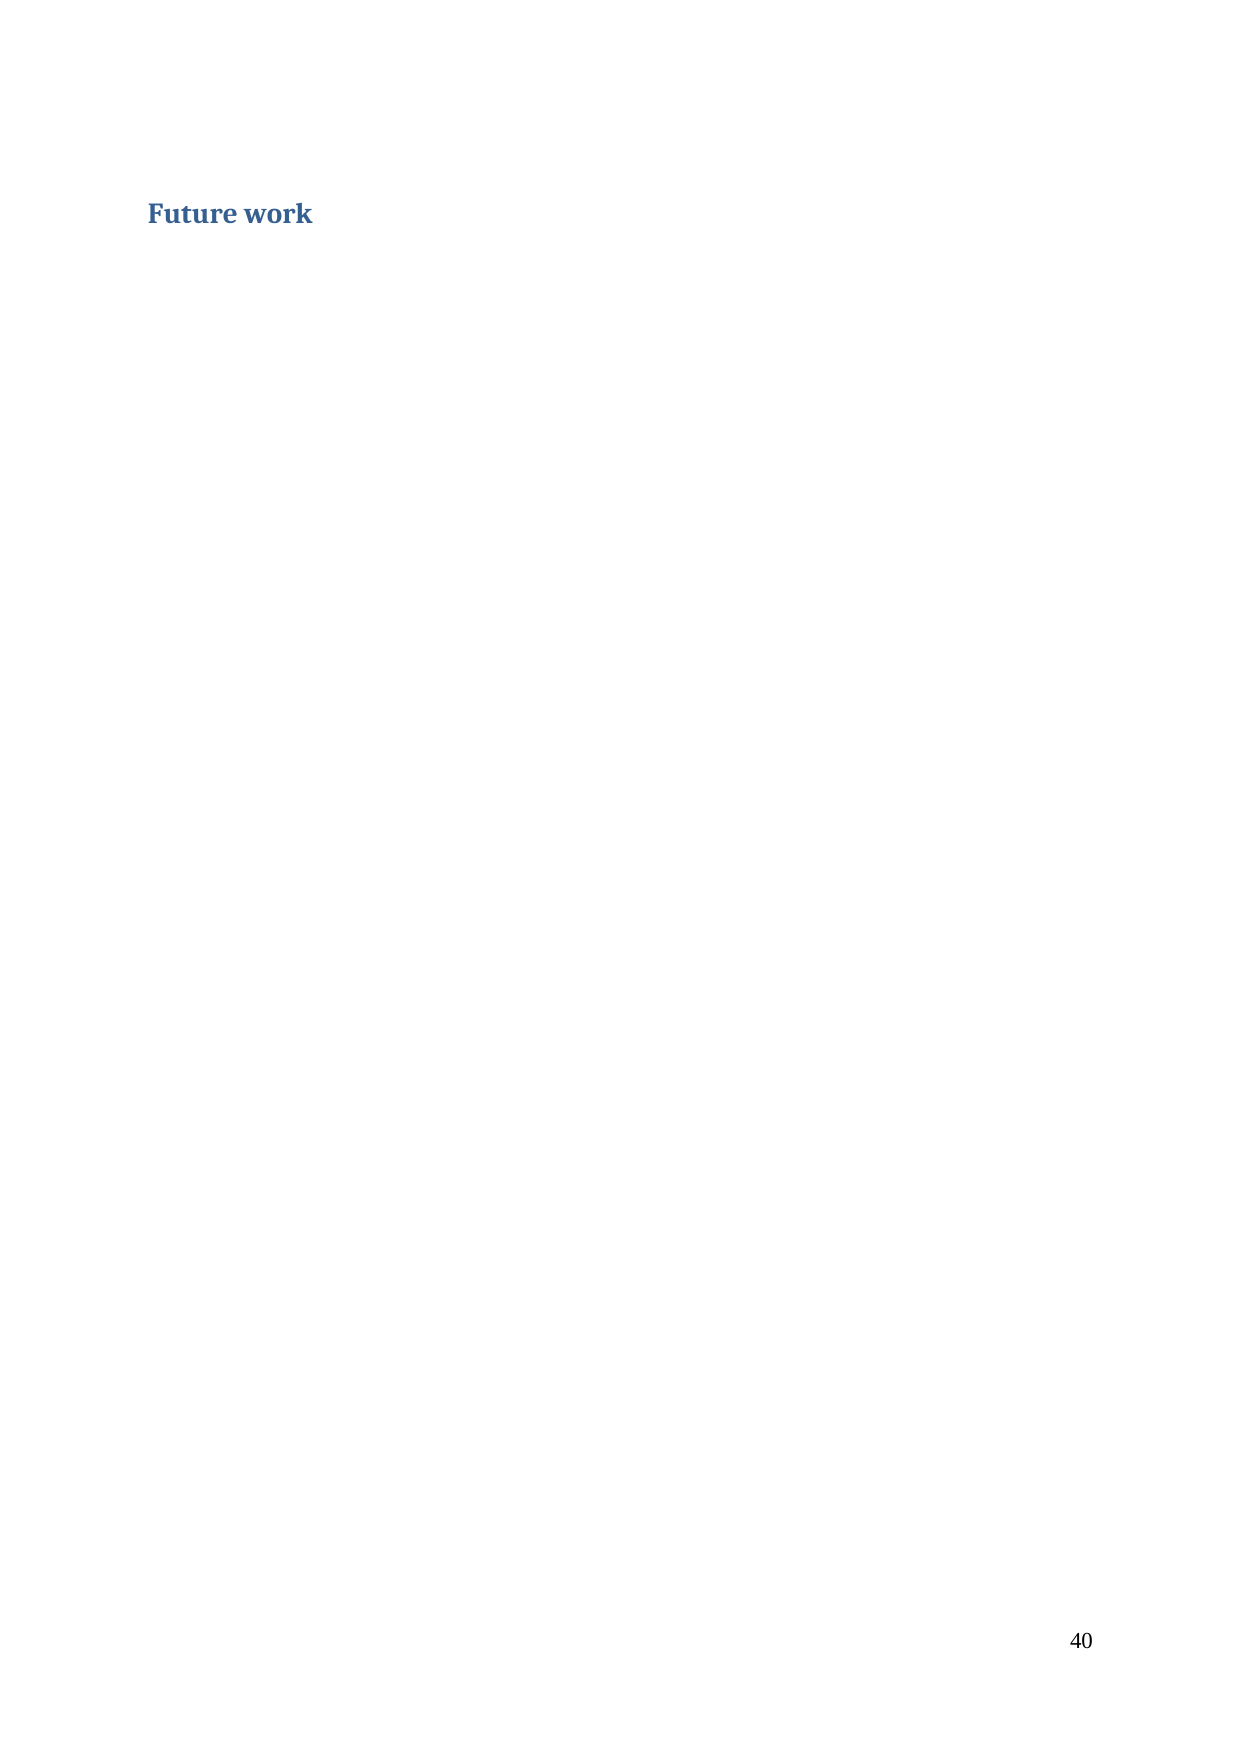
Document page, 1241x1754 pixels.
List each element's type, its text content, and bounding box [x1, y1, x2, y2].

subtitle Future work [148, 198, 1093, 231]
